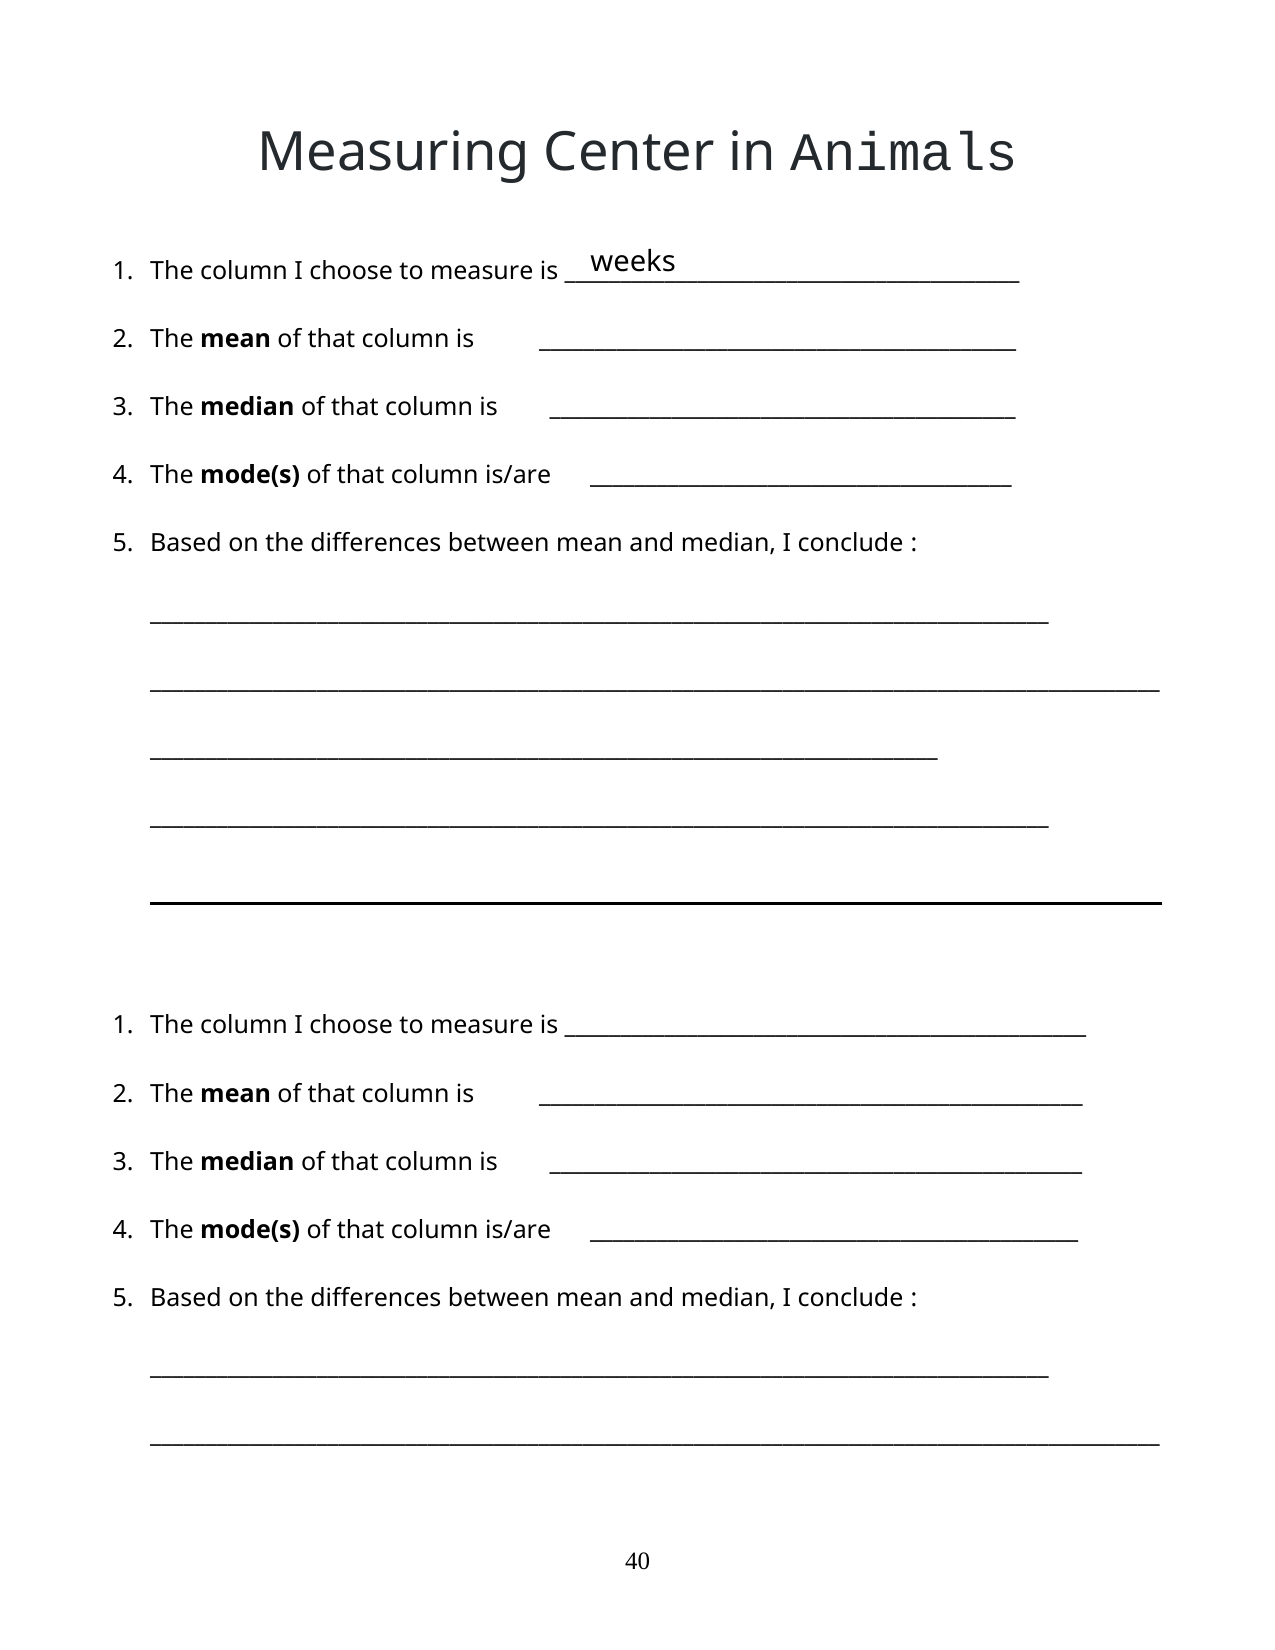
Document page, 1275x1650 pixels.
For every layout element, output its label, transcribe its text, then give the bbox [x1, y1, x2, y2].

list The mode(s) of that column is/are ______________________________________ [112, 457, 1162, 491]
list The mean of that column is ___________________________________________ [112, 321, 1162, 355]
list The median of that column is ________________________________________________ [112, 1143, 1162, 1177]
list The column I choose to measure is _________________________________________ [112, 252, 1162, 287]
subtitle Measuring Center in Animals [112, 112, 1162, 187]
list The mean of that column is _________________________________________________ [112, 1075, 1162, 1109]
list The mode(s) of that column is/are ____________________________________________ [112, 1211, 1162, 1246]
list The median of that column is __________________________________________ [112, 389, 1162, 423]
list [112, 1279, 1162, 1450]
list The column I choose to measure is _______________________________________________ [112, 1007, 1162, 1041]
